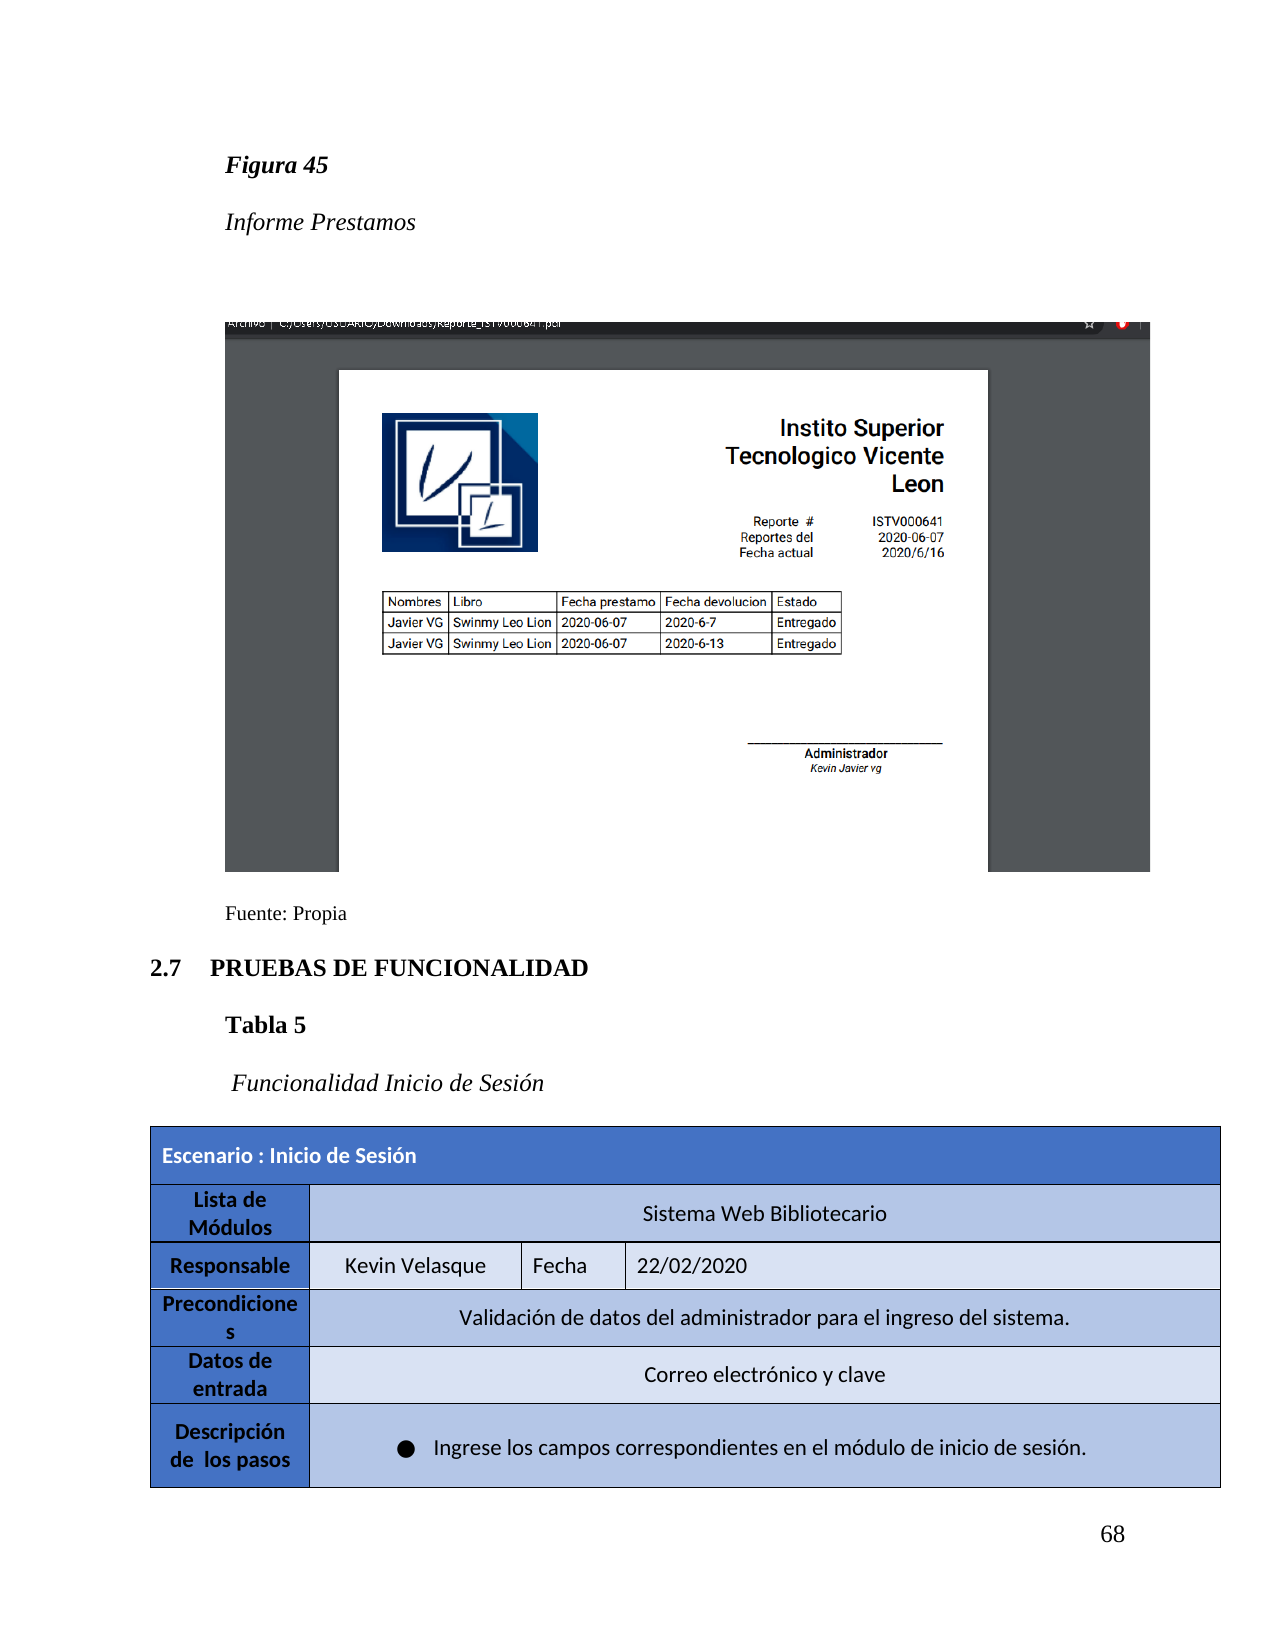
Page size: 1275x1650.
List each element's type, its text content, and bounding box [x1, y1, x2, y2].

table_cell Kevin Velasque [310, 1243, 521, 1288]
table_header Escenario : Inicio de Sesión [151, 1127, 1220, 1184]
table_cell Descripción de los pasos [151, 1404, 309, 1487]
table_cell 22/02/2020 [626, 1243, 1220, 1288]
table_cell Lista de Módulos [151, 1185, 309, 1241]
subtitle PRUEBAS DE FUNCIONALIDAD [150, 953, 1125, 982]
table_cell Ingrese los campos correspondientes en el módulo de inicio de sesión. Si los datos son correctos tendrá acceso a todas las funcionalidades del sistema. Si los datos son incorrectos se redirección al módulo de inicio de sesión y se mostrara un mensaje con el error obtenido. [310, 1404, 1220, 1487]
text Tabla 5 Funcionalidad Inicio de Sesión [225, 1011, 1125, 1097]
table_cell Sistema Web Bibliotecario [310, 1185, 1220, 1241]
table_cell Validación de datos del administrador para el ingreso del sistema. [310, 1290, 1220, 1346]
table_cell Precondiciones [151, 1290, 309, 1346]
table_cell Datos de entrada [151, 1347, 309, 1403]
text Fuente: Propia [225, 901, 1125, 925]
table_cell Fecha [522, 1243, 625, 1288]
table_cell Correo electrónico y clave [310, 1347, 1220, 1403]
text Figura 45 Informe Prestamos [225, 150, 1125, 236]
picture [225, 322, 1151, 872]
table_cell Responsable [151, 1243, 309, 1288]
